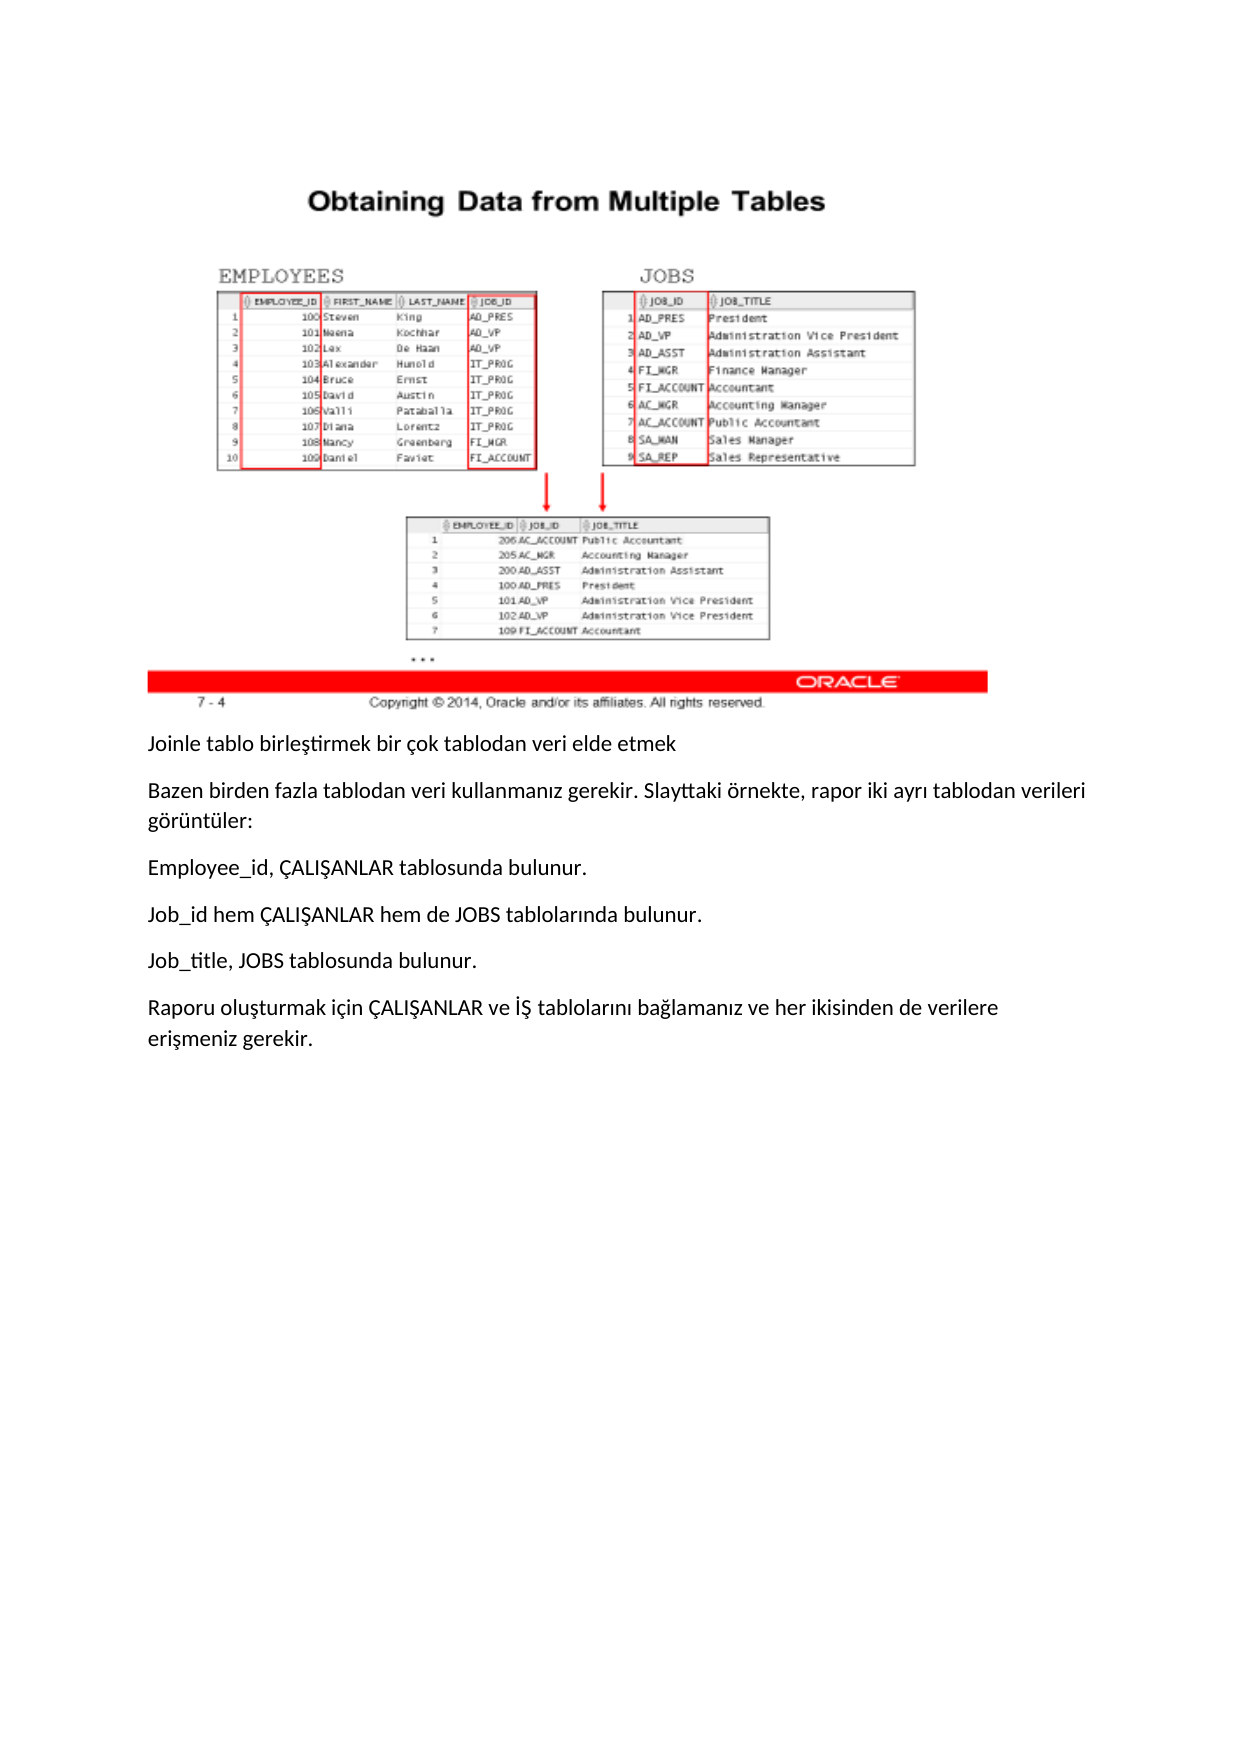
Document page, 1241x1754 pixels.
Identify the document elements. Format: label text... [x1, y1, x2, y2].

text Job_id hem ÇALIŞANLAR hem de JOBS tablolarında bulunur. [148, 900, 1093, 928]
text Joinle tablo birleştirmek bir çok tablodan veri elde etmek [148, 729, 1093, 757]
text Bazen birden fazla tablodan veri kullanmanız gerekir. Slayttaki örnekte, rapor iki ayrı tablodan verileri görüntüler: [148, 776, 1093, 834]
text Job_title, JOBS tablosunda bulunur. [148, 947, 1093, 975]
text Raporu oluşturmak için ÇALIŞANLAR ve İŞ ​​tablolarını bağlamanız ve her ikisinden de verilere erişmeniz gerekir. [148, 993, 1093, 1052]
picture [147, 147, 988, 711]
text Employee_id, ÇALIŞANLAR tablosunda bulunur. [148, 853, 1093, 881]
